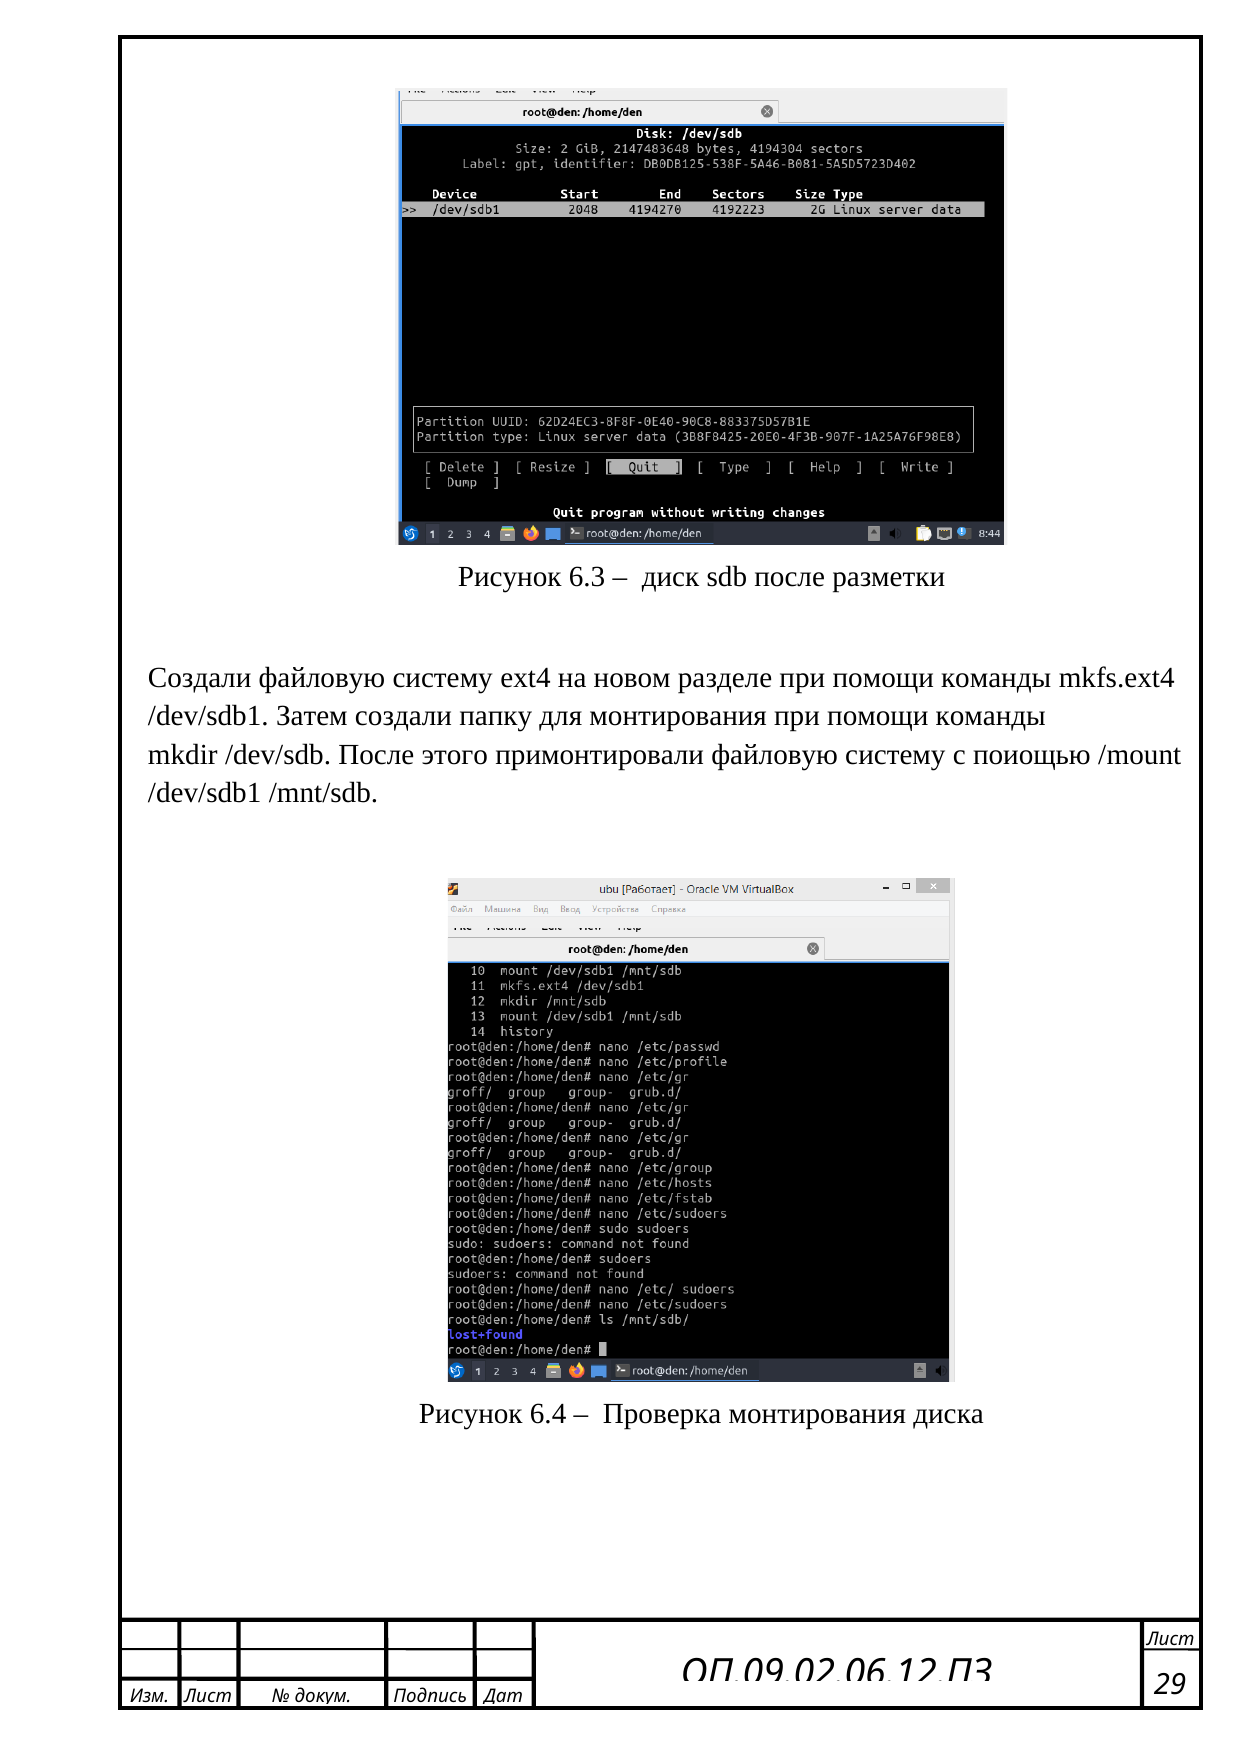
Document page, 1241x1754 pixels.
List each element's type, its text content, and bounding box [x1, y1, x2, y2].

text Рисунок 6.4 – Проверка монтирования диска [148, 1396, 1181, 1430]
text Рисунок 6.3 – диск sdb после разметки [148, 559, 1181, 593]
picture [395, 88, 1008, 545]
text Создали файловую систему ext4 на новом разделе при помощи команды mkfs.ext4 /dev/sdb1. Затем создали папку для монтирования при помощи команды mkdir /dev/sdb. После этого примонтировали файловую систему с поиощью /mount /dev/sdb1 /mnt/sdb. [148, 660, 1181, 809]
picture [447, 878, 955, 1382]
